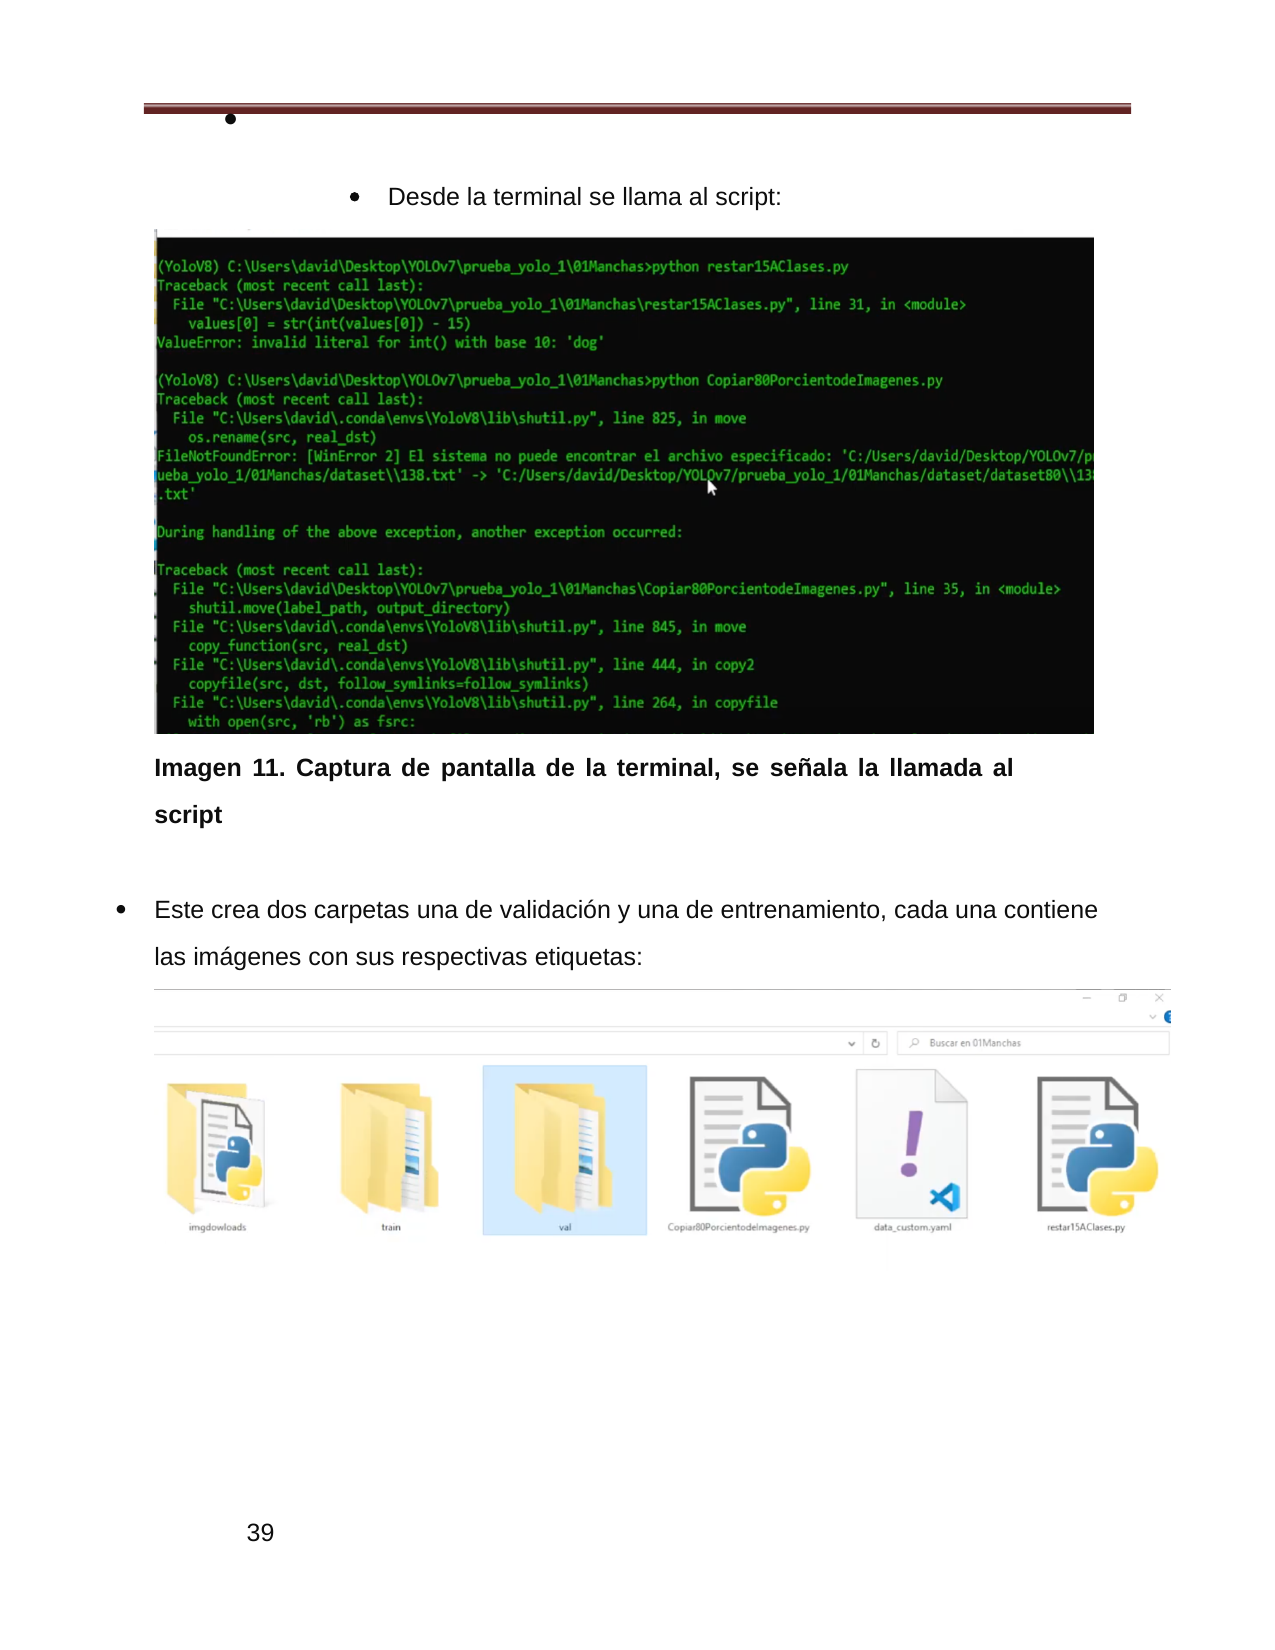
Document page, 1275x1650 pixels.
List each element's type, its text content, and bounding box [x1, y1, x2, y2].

picture [154, 989, 1171, 1271]
picture [143, 103, 1132, 114]
picture [154, 229, 1094, 734]
list Imagen 11. Captura de pantalla de la terminal, se señala la llamada al script [154, 753, 1016, 829]
